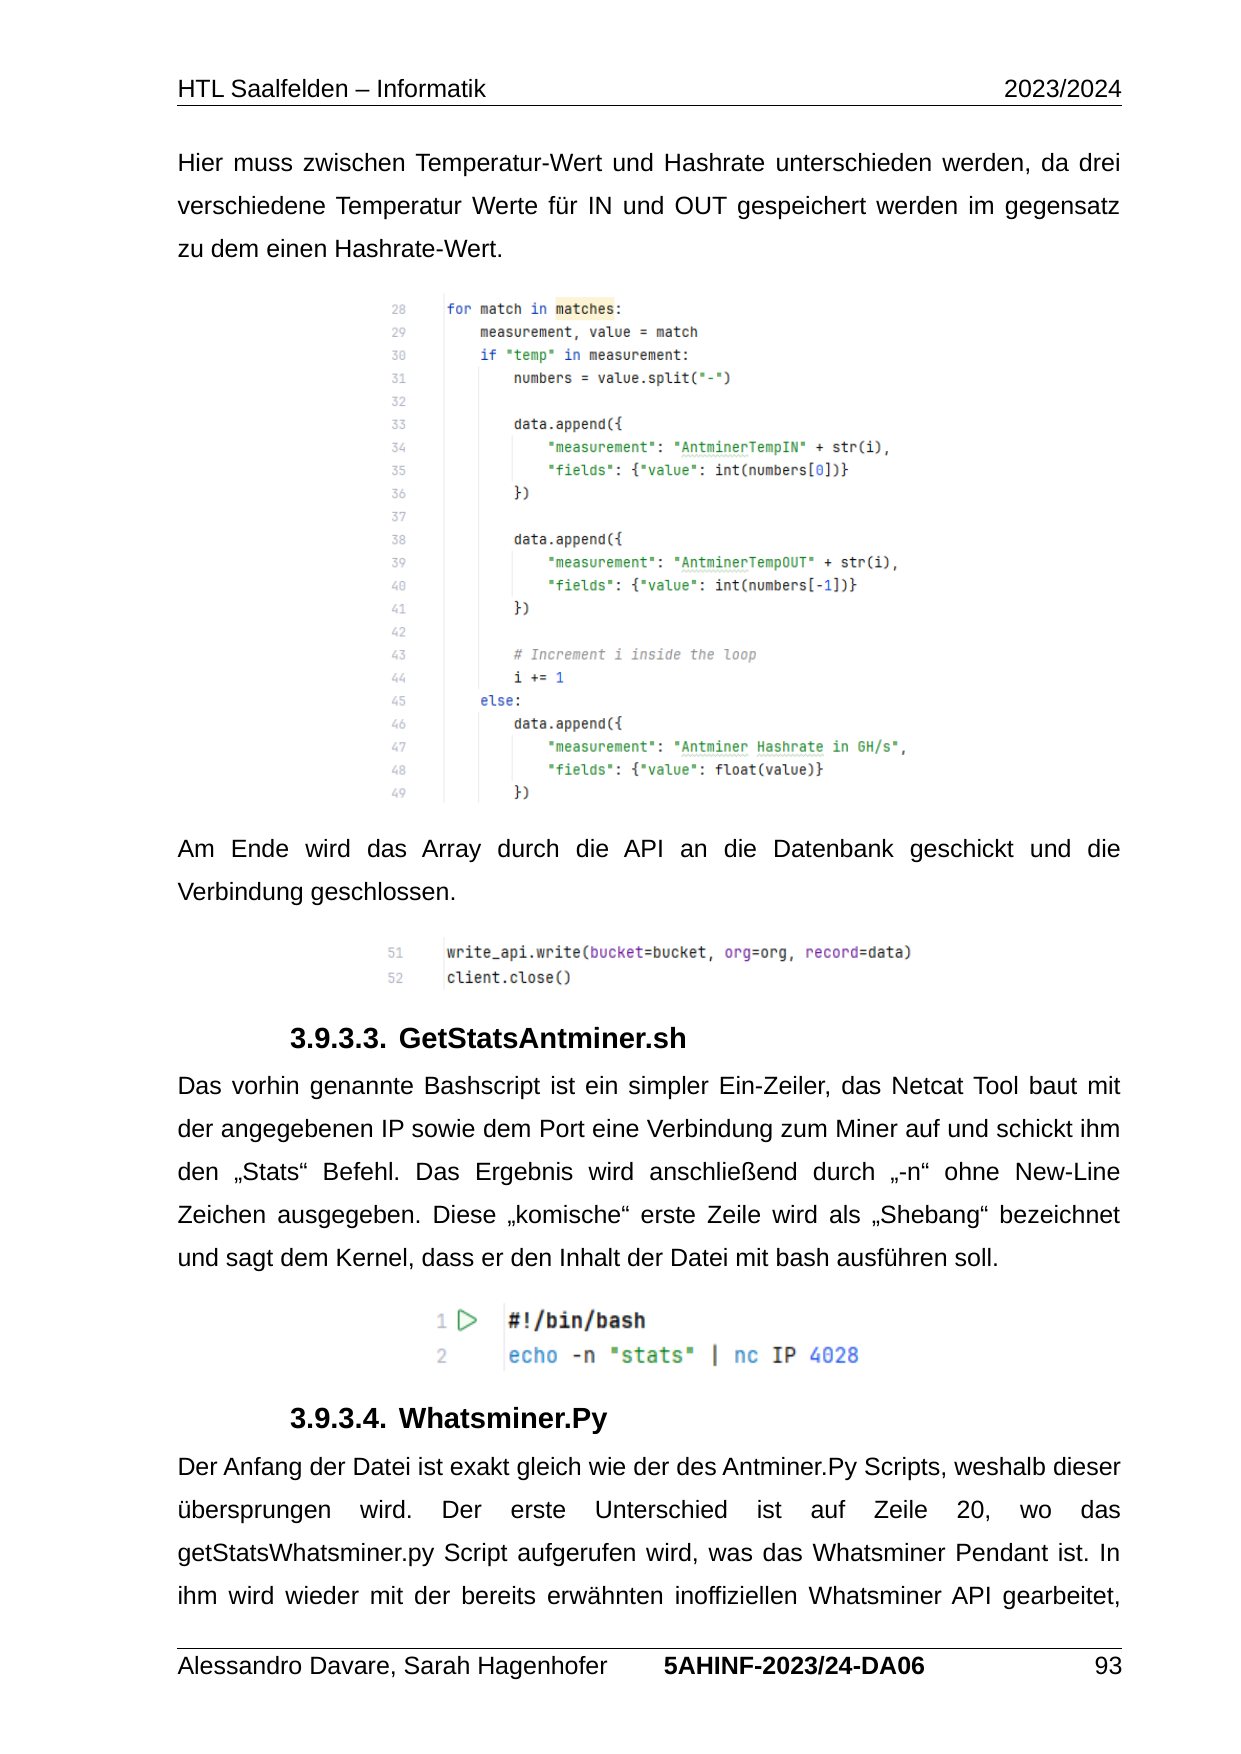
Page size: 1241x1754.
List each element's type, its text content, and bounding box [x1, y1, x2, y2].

text Das vorhin genannte Bashscript ist ein simpler Ein-Zeiler, das Netcat Tool baut mit der angegebenen IP sowie dem Port eine Verbindung zum Miner auf und schickt ihm den „Stats“ Befehl. Das Ergebnis wird anschließend durch „-n“ ohne New-Line Zeichen ausgegeben. Diese „komische“ erste Zeile wird als „Shebang“ bezeichnet und sagt dem Kernel, dass er den Inhalt der Datei mit bash ausführen soll. [177, 1071, 1122, 1272]
text Am Ende wird das Array durch die API an die Datenbank geschickt und die Verbindung geschlossen. [177, 834, 1122, 906]
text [177, 1452, 1122, 1610]
subtitle Whatsminer.Py [290, 1401, 1122, 1435]
subtitle GetStatsAntminer.sh [290, 1021, 1122, 1054]
text Hier muss zwischen Temperatur-Wert und Hashrate unterschieden werden, da drei verschiedene Temperatur Werte für IN und OUT gespeichert werden im gegensatz zu dem einen Hashrate-Wert. [177, 148, 1122, 263]
picture [383, 937, 916, 990]
picture [387, 293, 913, 803]
picture [431, 1303, 869, 1371]
